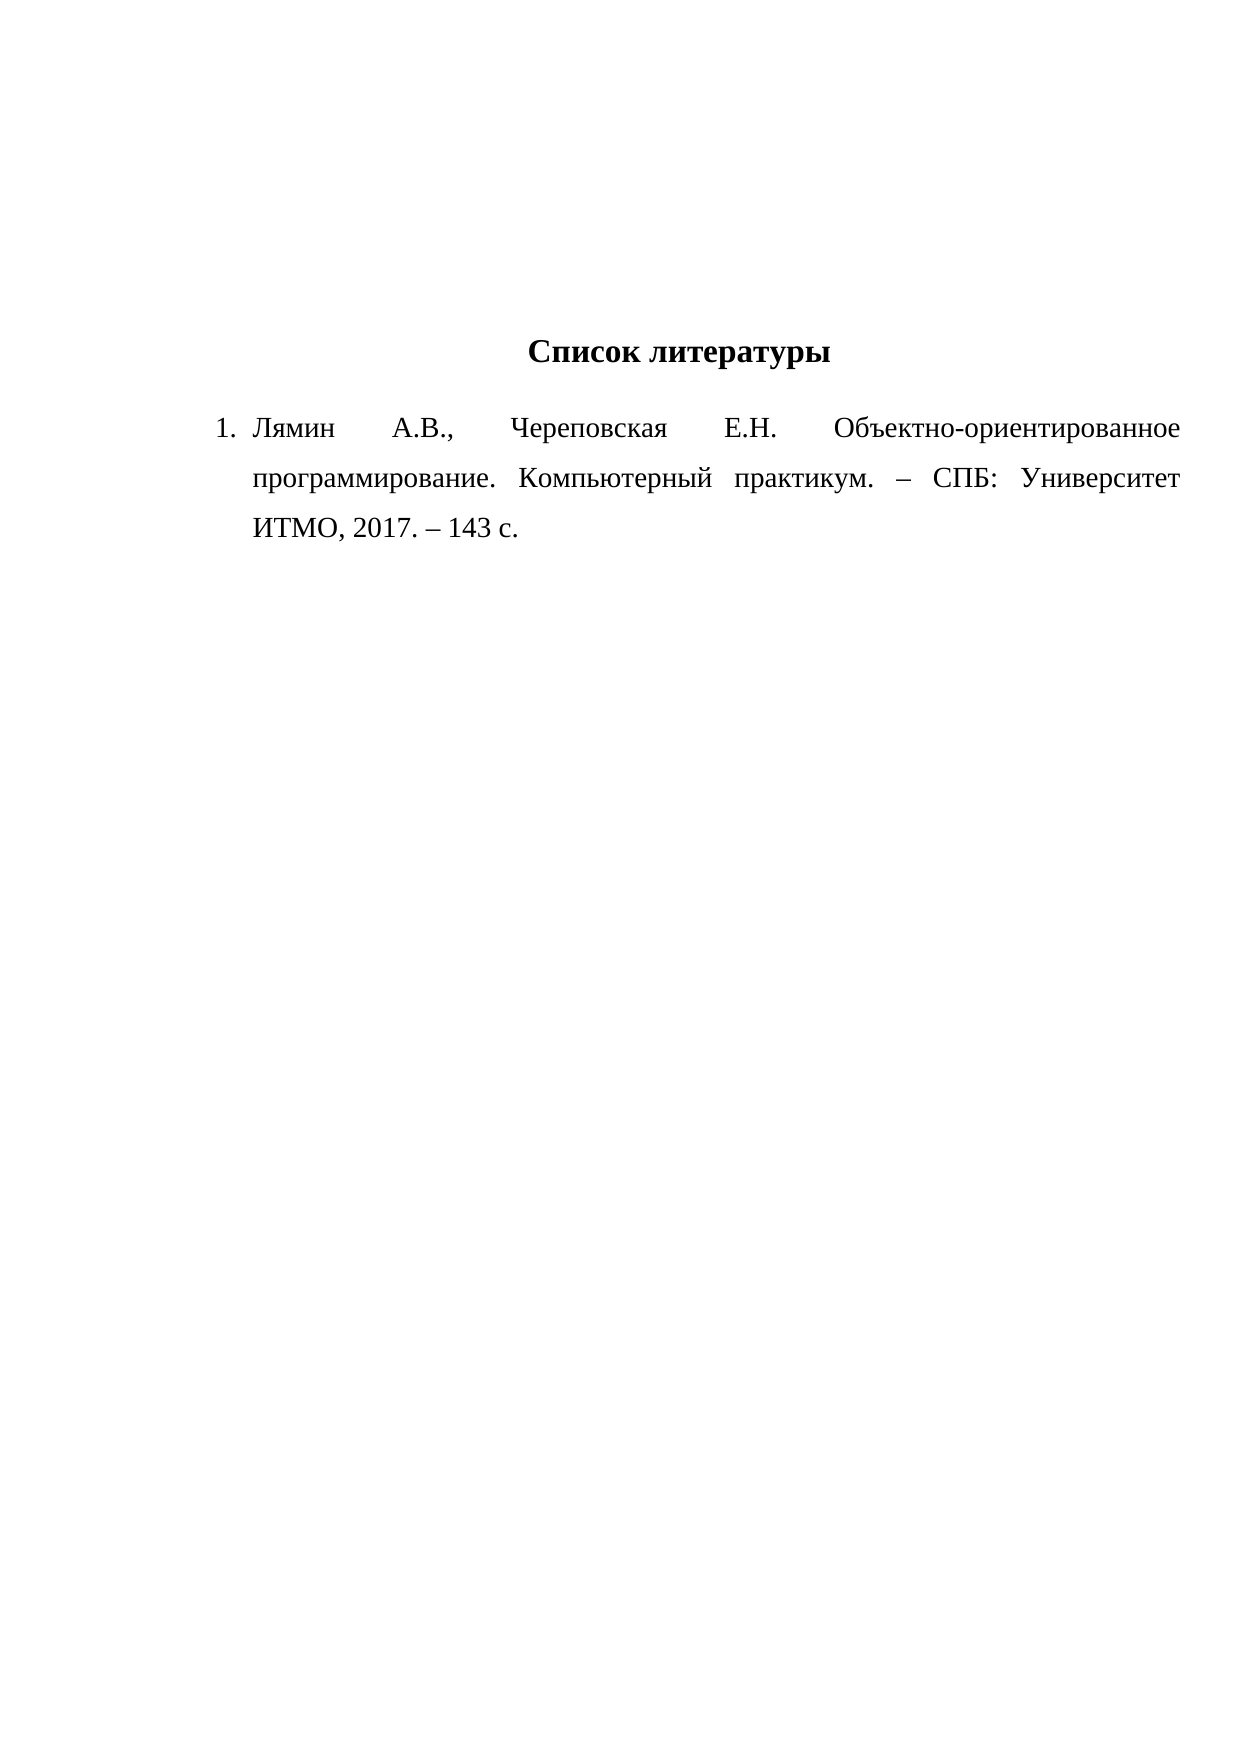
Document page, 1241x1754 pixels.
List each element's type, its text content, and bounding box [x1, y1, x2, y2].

text Список литературы [177, 332, 1181, 370]
list Лямин А.В., Череповская Е.Н. Объектно-ориентированное программирование. Компьютерный практикум. – СПБ: Университет ИТМО, 2017. – 143 с. [215, 410, 1181, 544]
